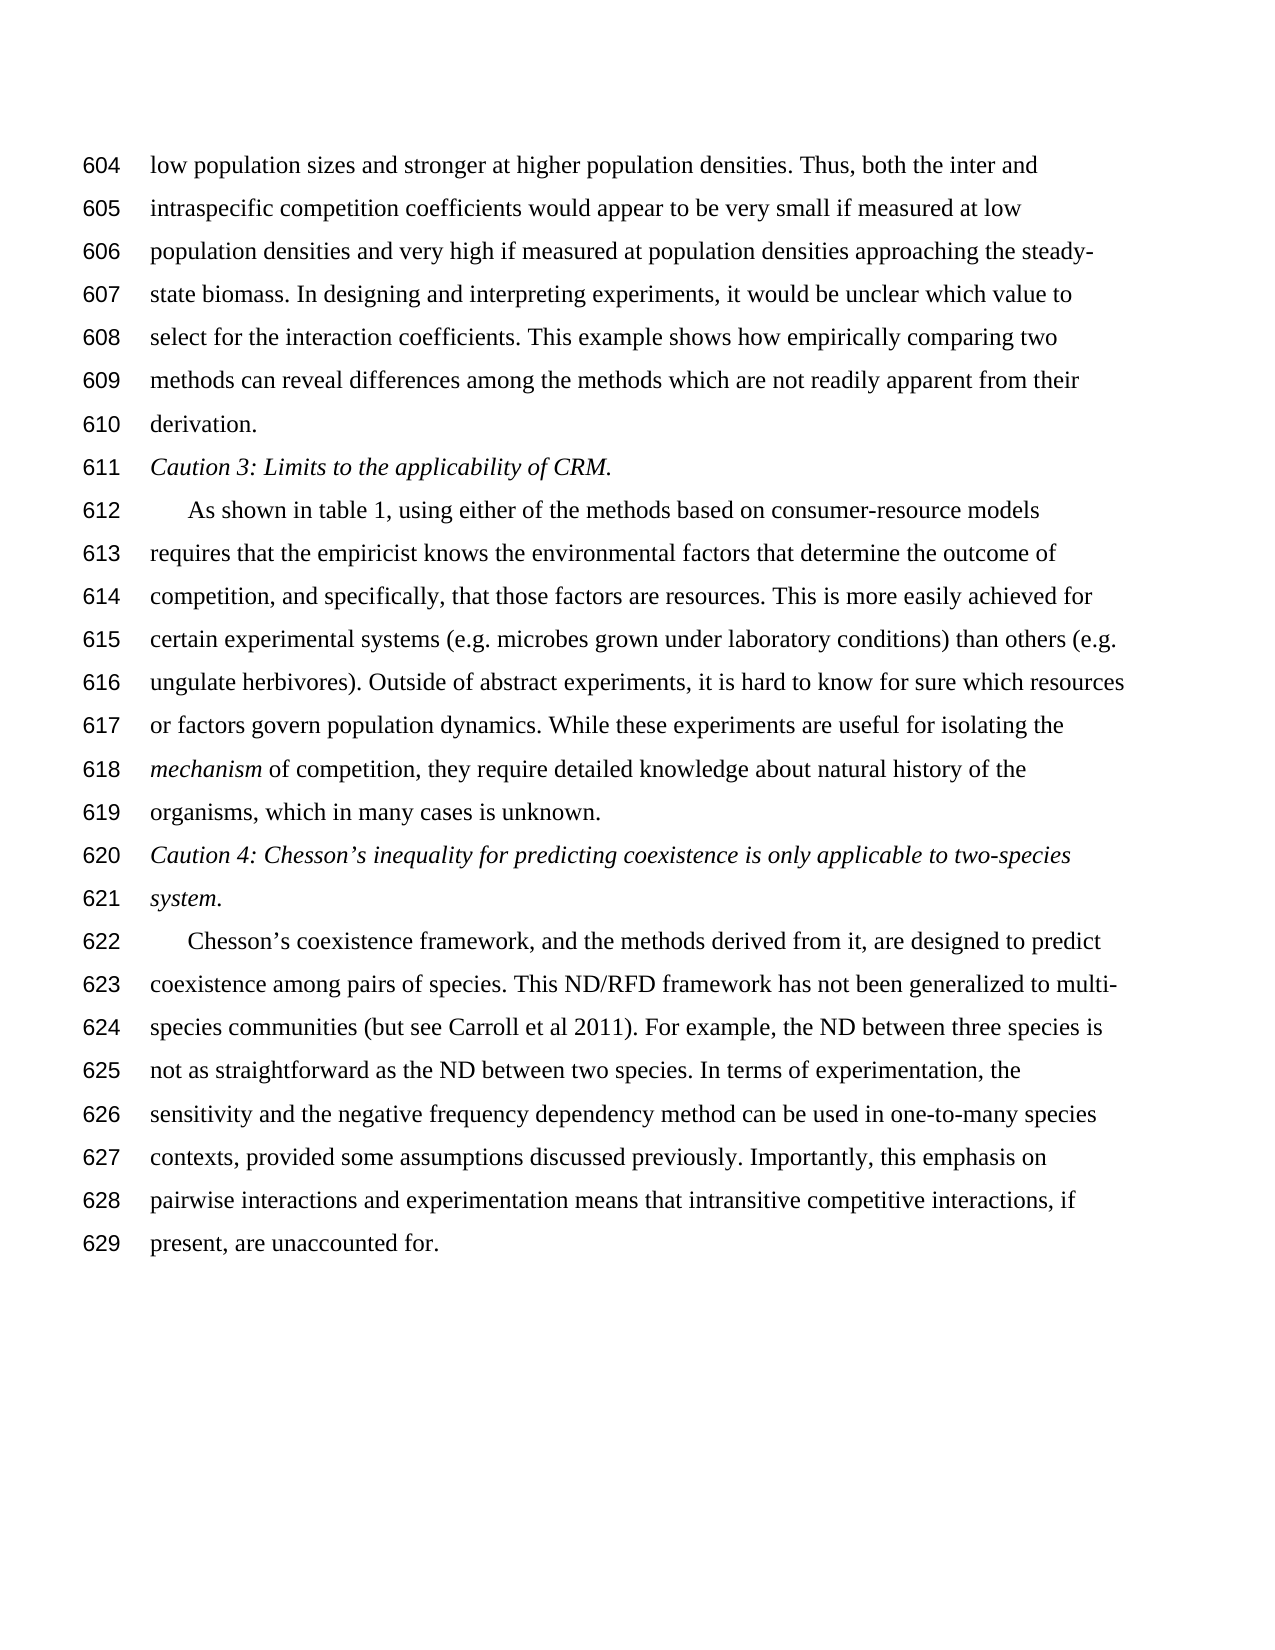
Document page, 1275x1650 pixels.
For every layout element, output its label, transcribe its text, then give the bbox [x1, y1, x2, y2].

text As shown in table 1, using either of the methods based on consumer-resource models requires that the empiricist knows the environmental factors that determine the outcome of competition, and specifically, that those factors are resources. This is more easily achieved for certain experimental systems (e.g. microbes grown under laboratory conditions) than others (e.g. ungulate herbivores). Outside of abstract experiments, it is hard to know for sure which resources or factors govern population dynamics. While these experiments are useful for isolating the mechanism of competition, they require detailed knowledge about natural history of the organisms, which in many cases is unknown. [150, 495, 1125, 826]
text Caution 4: Chesson’s inequality for predicting coexistence is only applicable to two-species system. [150, 840, 1125, 912]
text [150, 150, 1125, 437]
text Caution 3: Limits to the applicability of CRM. [150, 452, 1125, 481]
text Chesson’s coexistence framework, and the methods derived from it, are designed to predict coexistence among pairs of species. This ND/RFD framework has not been generalized to multi-species communities (but see Carroll et al 2011). For example, the ND between three species is not as straightforward as the ND between two species. In terms of experimentation, the sensitivity and the negative frequency dependency method can be used in one-to-many species contexts, provided some assumptions discussed previously. Importantly, this emphasis on pairwise interactions and experimentation means that intransitive competitive interactions, if present, are unaccounted for. [150, 926, 1125, 1257]
